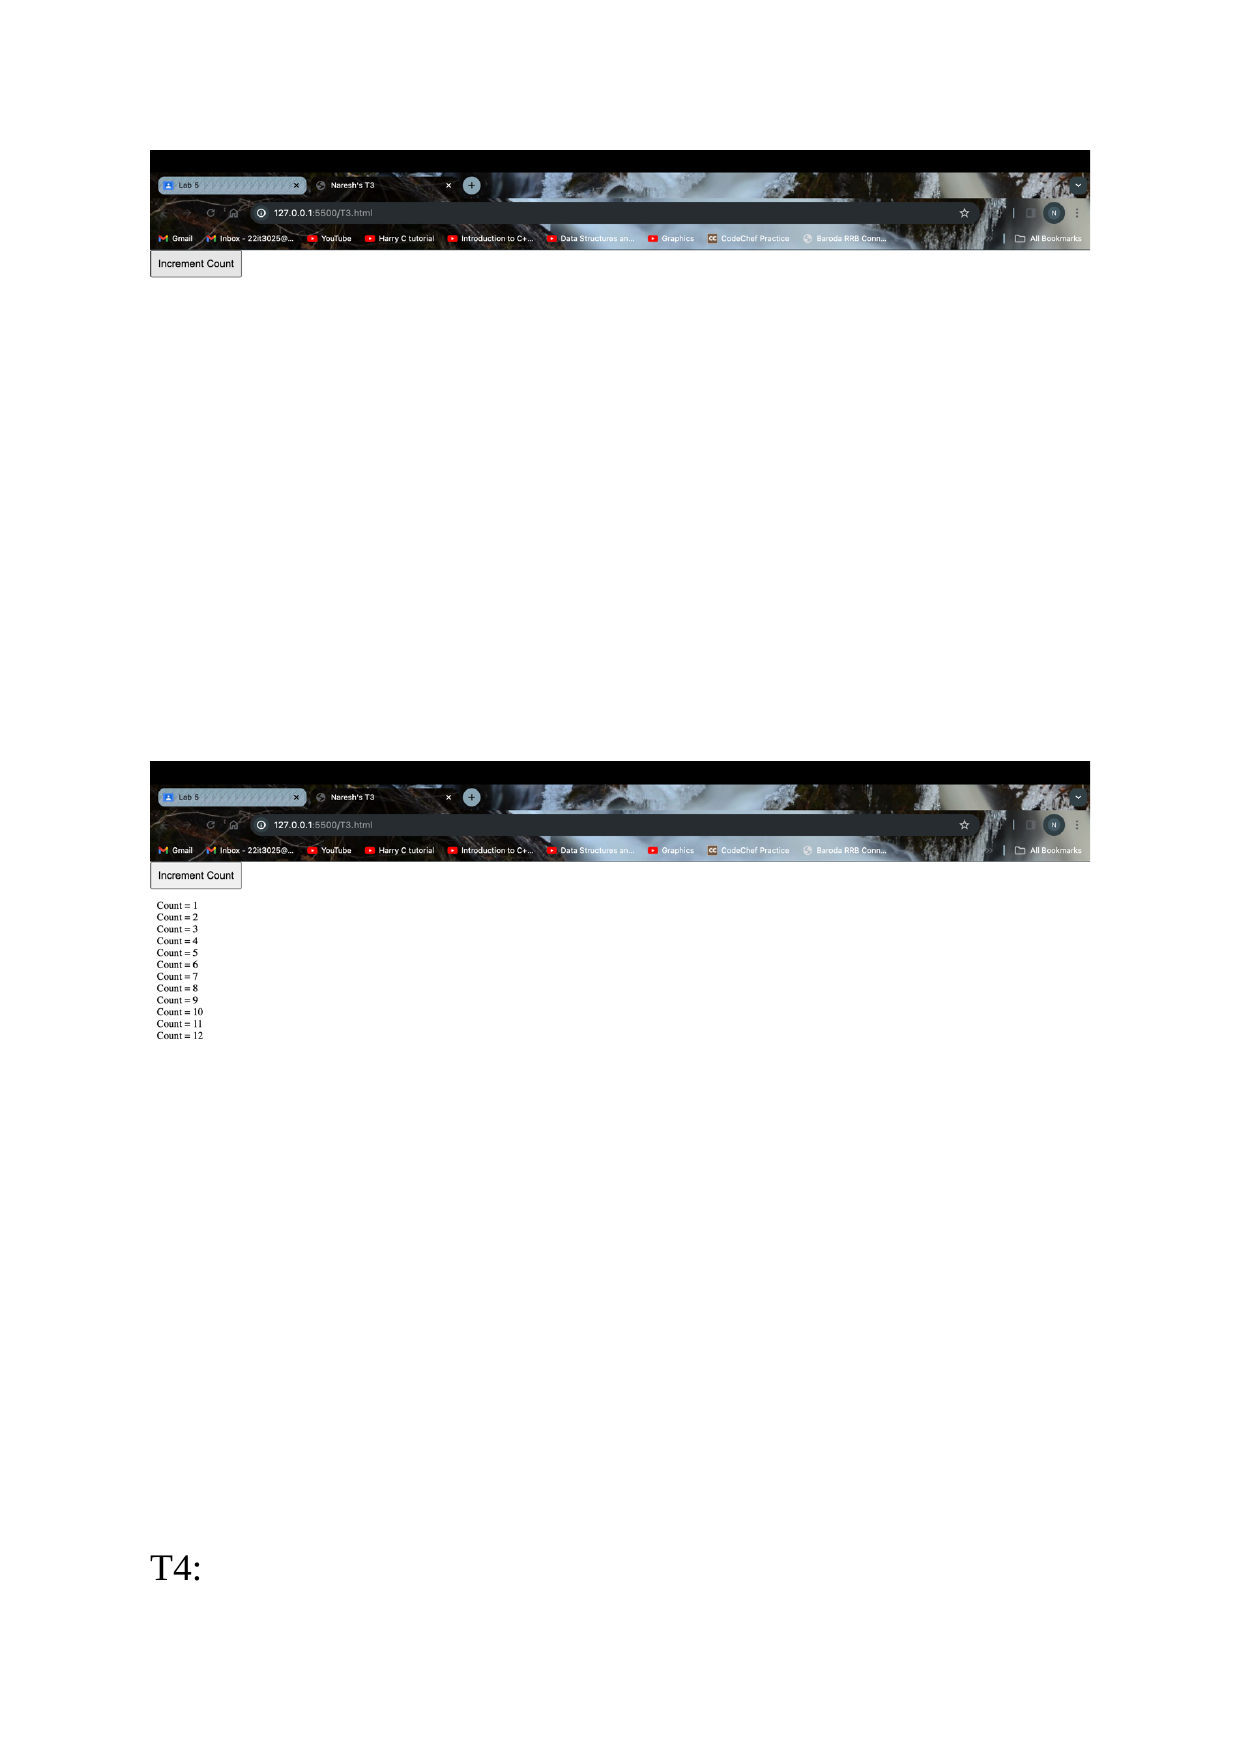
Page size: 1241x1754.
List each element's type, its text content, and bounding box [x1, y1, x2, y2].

picture [150, 150, 1091, 1373]
text T4: [150, 1545, 1090, 1588]
